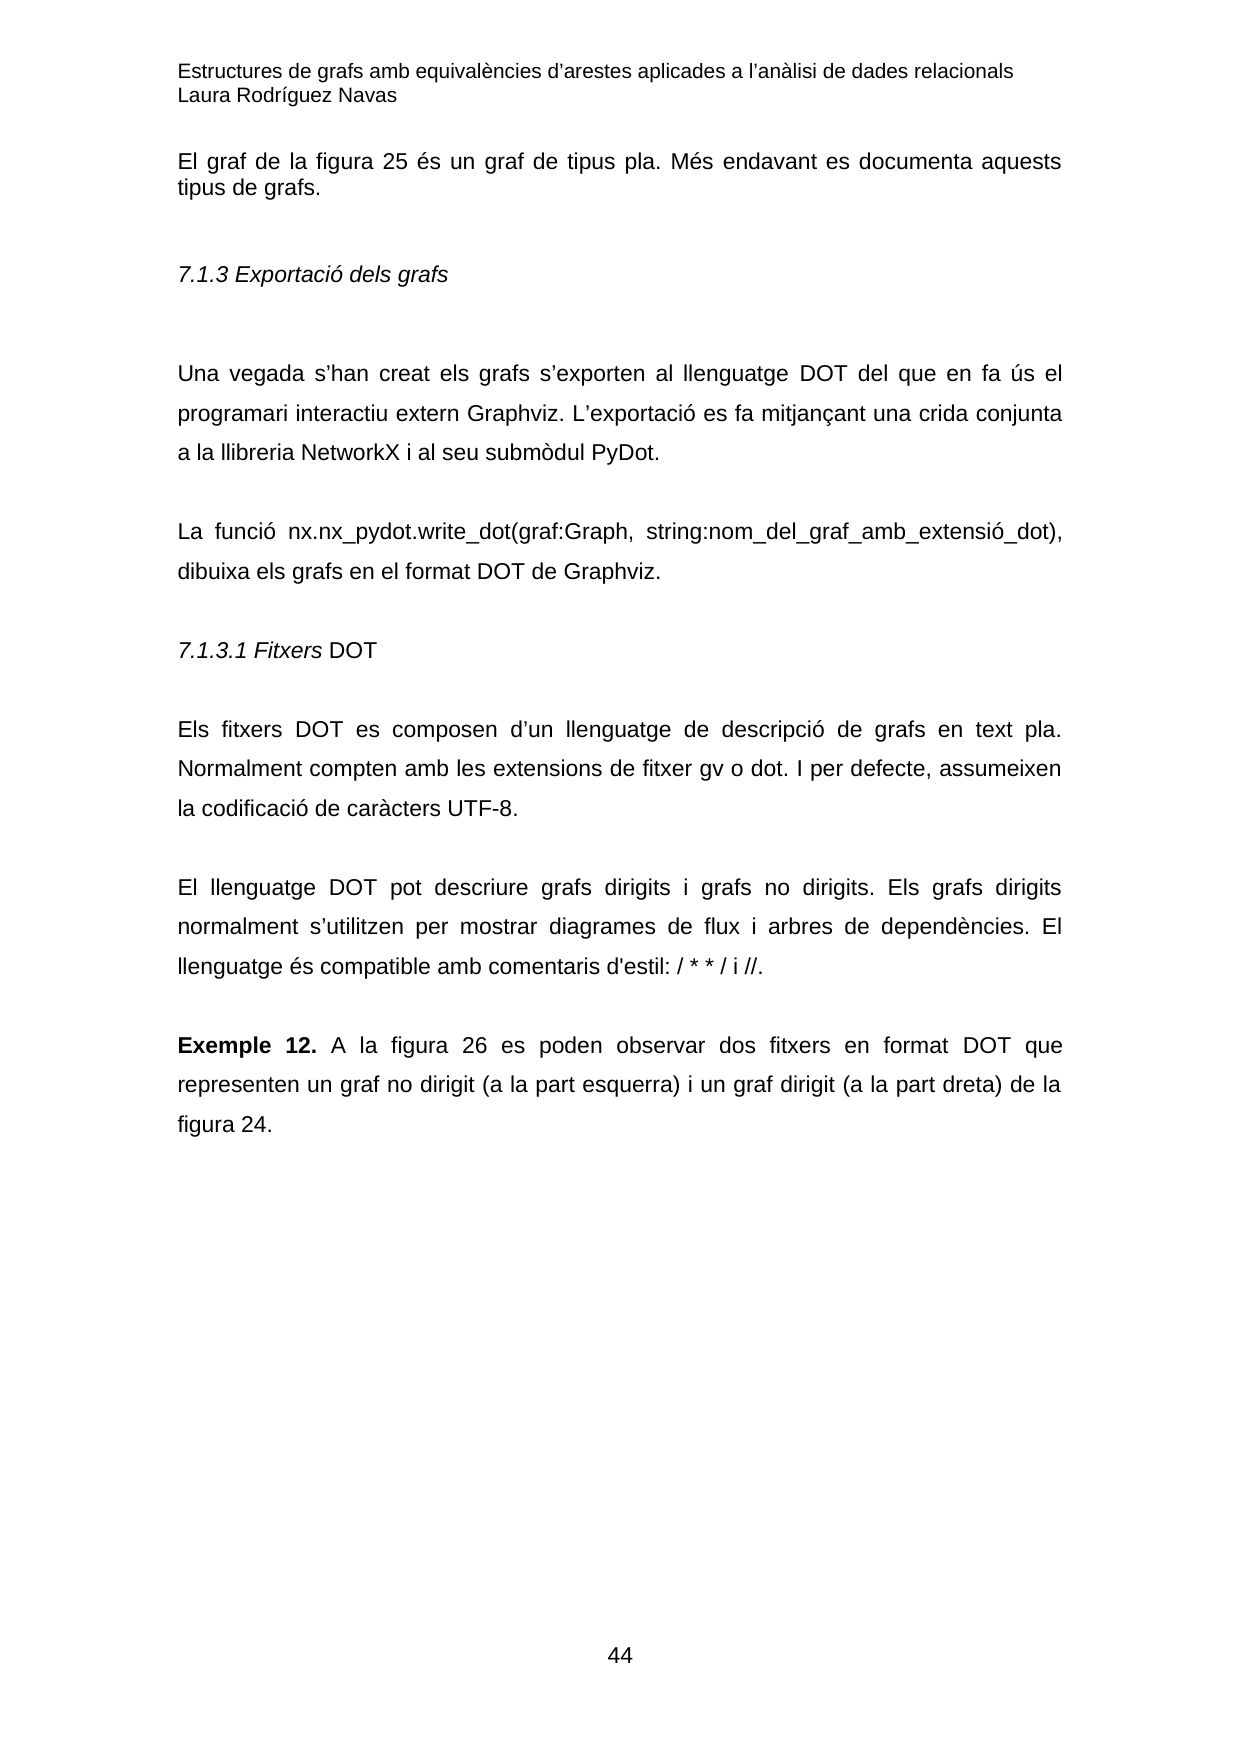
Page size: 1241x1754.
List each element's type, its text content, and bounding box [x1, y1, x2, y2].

text Exemple 12. A la figura 26 es poden observar dos fitxers en format DOT que representen un graf no dirigit (a la part esquerra) i un graf dirigit (a la part dreta) de la figura 24. [177, 1032, 1063, 1137]
text La funció nx.nx_pydot.write_dot(graf:Graph, string:nom_del_graf_amb_extensió_dot), dibuixa els grafs en el format DOT de Graphviz. [177, 518, 1063, 584]
text 7.1.3 Exportació dels grafs [177, 261, 1063, 287]
text El llenguatge DOT pot descriure grafs dirigits i grafs no dirigits. Els grafs dirigits normalment s’utilitzen per mostrar diagrames de flux i arbres de dependències. El llenguatge és compatible amb comentaris d'estil: / * * / i //. [177, 874, 1063, 979]
text 7.1.3.1 Fitxers DOT [177, 637, 1063, 663]
text Els fitxers DOT es composen d’un llenguatge de descripció de grafs en text pla. Normalment compten amb les extensions de fitxer gv o dot. I per defecte, assumeixen la codificació de caràcters UTF-8. [177, 716, 1063, 821]
text Una vegada s’han creat els grafs s’exporten al llenguatge DOT del que en fa ús el programari interactiu extern Graphviz. L’exportació es fa mitjançant una crida conjunta a la llibreria NetworkX i al seu submòdul PyDot. [177, 360, 1063, 466]
text El graf de la figura 25 és un graf de tipus pla. Més endavant es documenta aquests tipus de grafs. [177, 148, 1063, 200]
